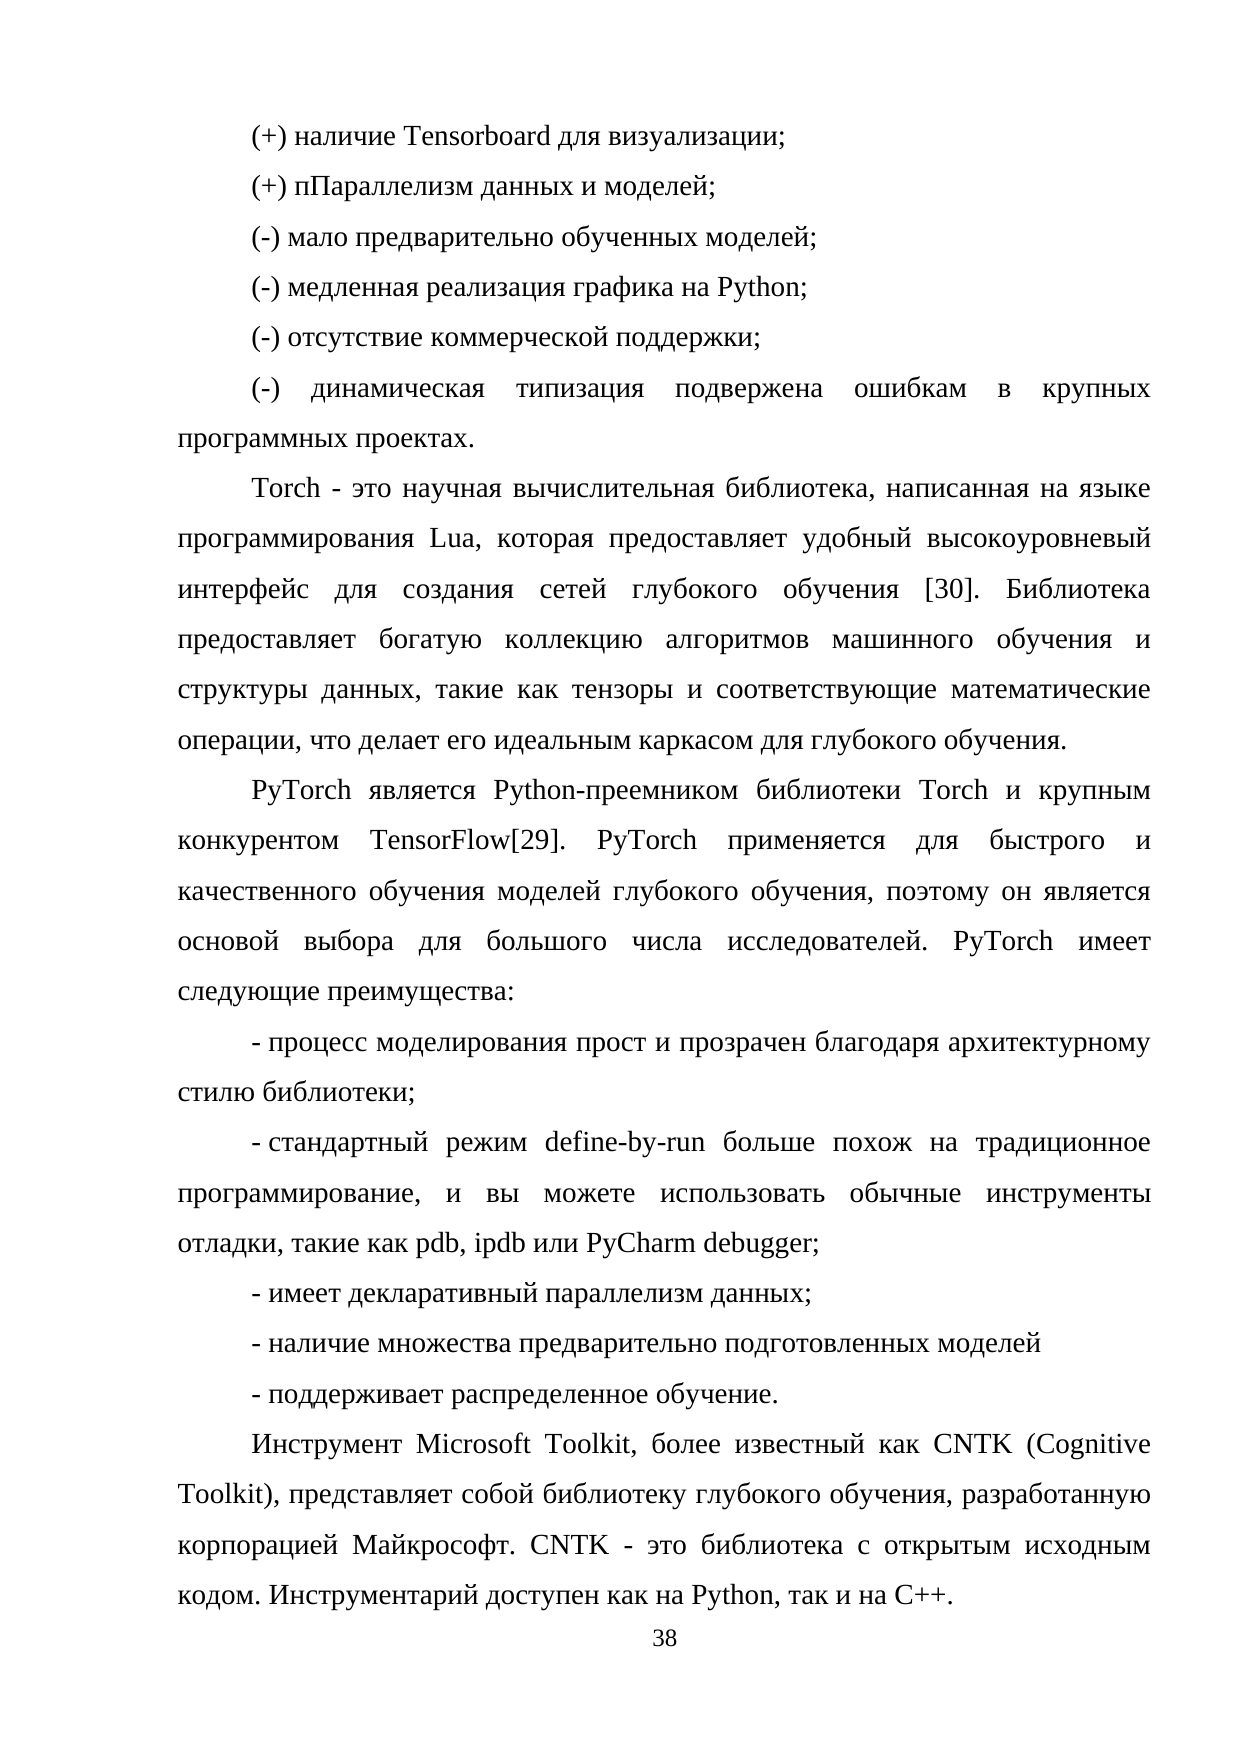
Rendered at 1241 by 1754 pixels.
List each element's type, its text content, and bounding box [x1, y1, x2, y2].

text (+) наличие Tensorboard для визуализации; [177, 118, 1152, 152]
text (-) мало предварительно обученных моделей; [177, 219, 1152, 252]
list процесс моделирования прост и прозрачен благодаря архитектурному стилю библиотеки; [177, 1024, 1152, 1108]
text PyTorch является Python-преемником библиотеки Torch и крупным конкурентом TensorFlow[29]. PyTorch применяется для быстрого и качественного обучения моделей глубокого обучения, поэтому он является основой выбора для большого числа исследователей. PyTorch имеет следующие преимущества: [177, 772, 1152, 1007]
text Torch - это научная вычислительная библиотека, написанная на языке программирования Lua, которая предоставляет удобный высокоуровневый интерфейс для создания сетей глубокого обучения [30]. Библиотека предоставляет богатую коллекцию алгоритмов машинного обучения и структуры данных, такие как тензоры и соответствующие математические операции, что делает его идеальным каркасом для глубокого обучения. [177, 470, 1152, 755]
text (-) медленная реализация графика на Python; [177, 269, 1152, 303]
list стандартный режим define-by-run больше похож на традиционное программирование, и вы можете использовать обычные инструменты отладки, такие как pdb, ipdb или PyCharm debugger; [177, 1124, 1152, 1258]
text (-) динамическая типизация подвержена ошибкам в крупных программных проектах. [177, 370, 1152, 453]
list имеет декларативный параллелизм данных; [177, 1275, 1152, 1309]
text Инструмент Microsoft Toolkit, более известный как CNTK (Cognitive Toolkit), представляет собой библиотеку глубокого обучения, разработанную корпорацией Майкрософт. CNTK - это библиотека с открытым исходным кодом. Инструментарий доступен как на Python, так и на C++. [177, 1426, 1152, 1611]
text (-) отсутствие коммерческой поддержки; [177, 319, 1152, 353]
text (+) пПараллелизм данных и моделей; [177, 168, 1152, 202]
list поддерживает распределенное обучение. [177, 1376, 1152, 1409]
list наличие множества предварительно подготовленных моделей [177, 1326, 1152, 1359]
